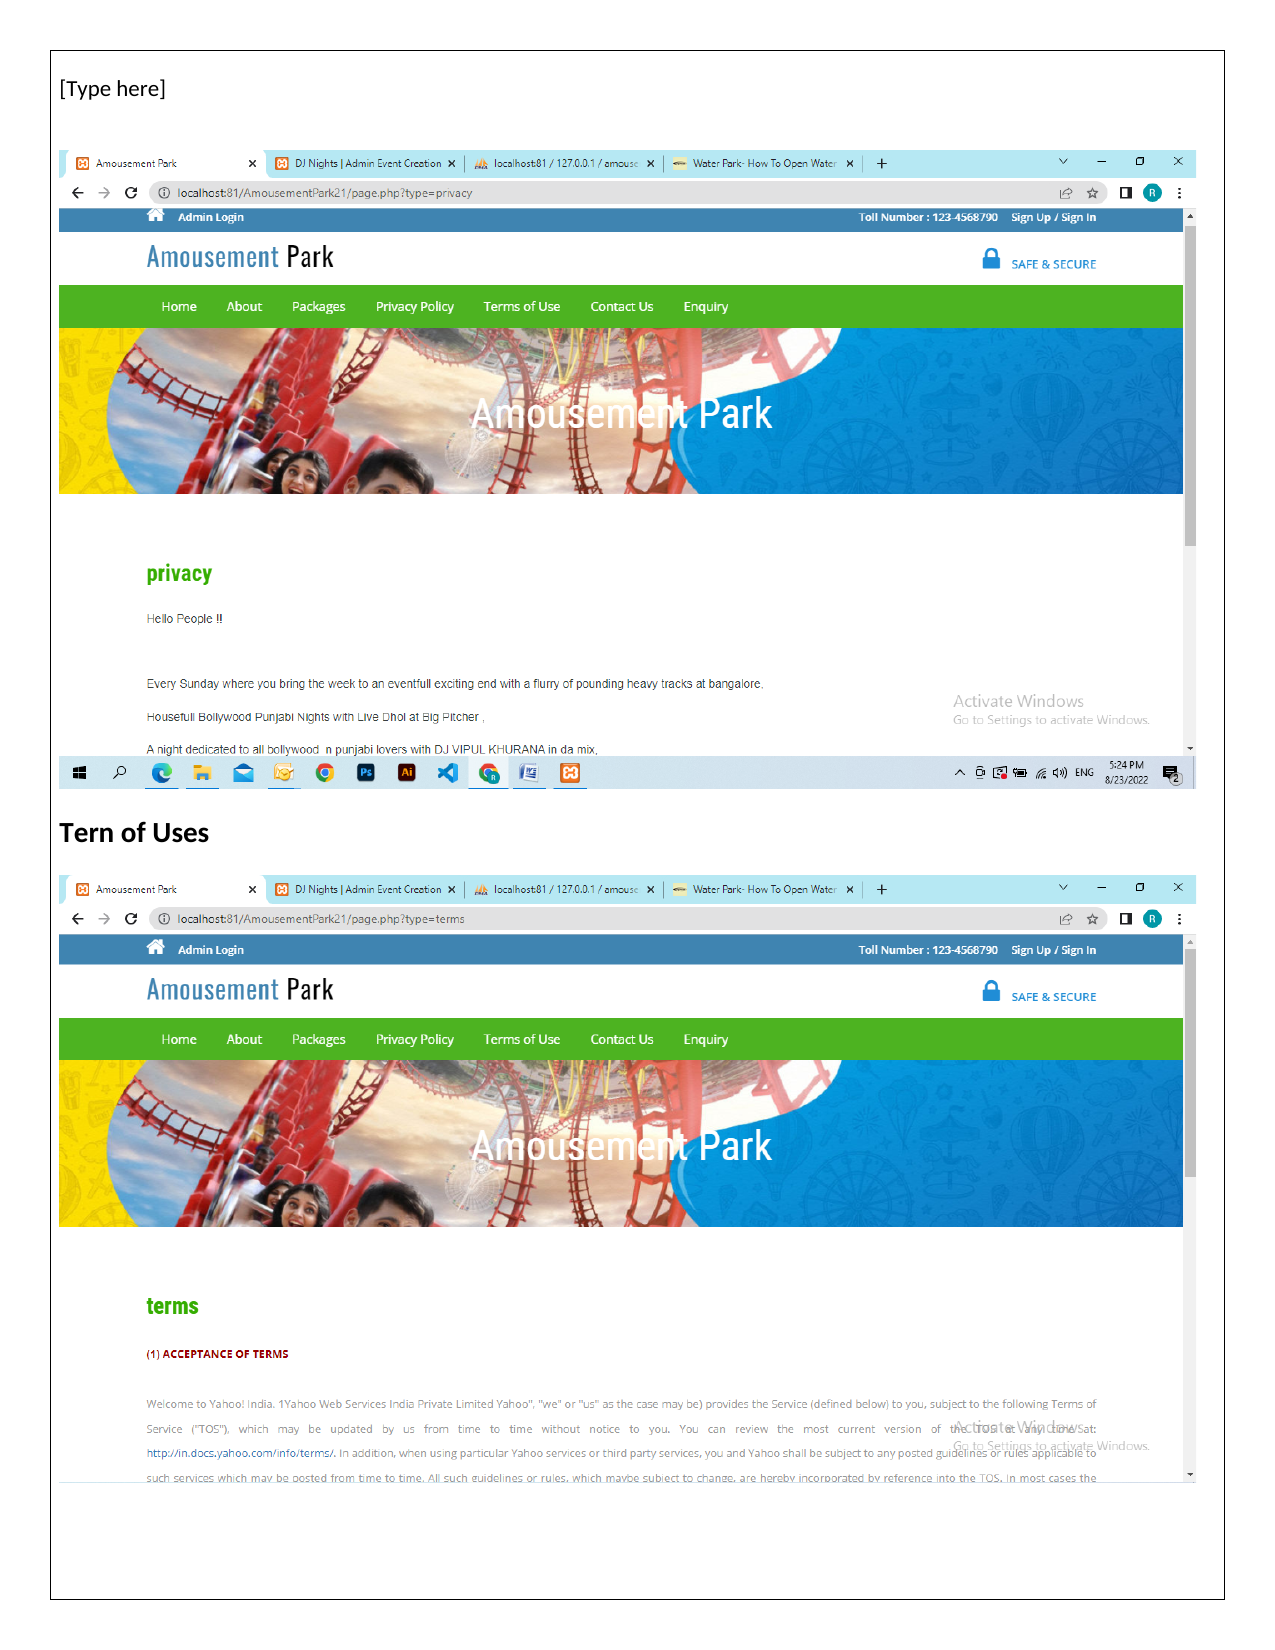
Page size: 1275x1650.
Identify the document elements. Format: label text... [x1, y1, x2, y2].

text Tern of Uses [59, 814, 1196, 850]
picture [59, 150, 1197, 789]
picture [59, 875, 1197, 1483]
